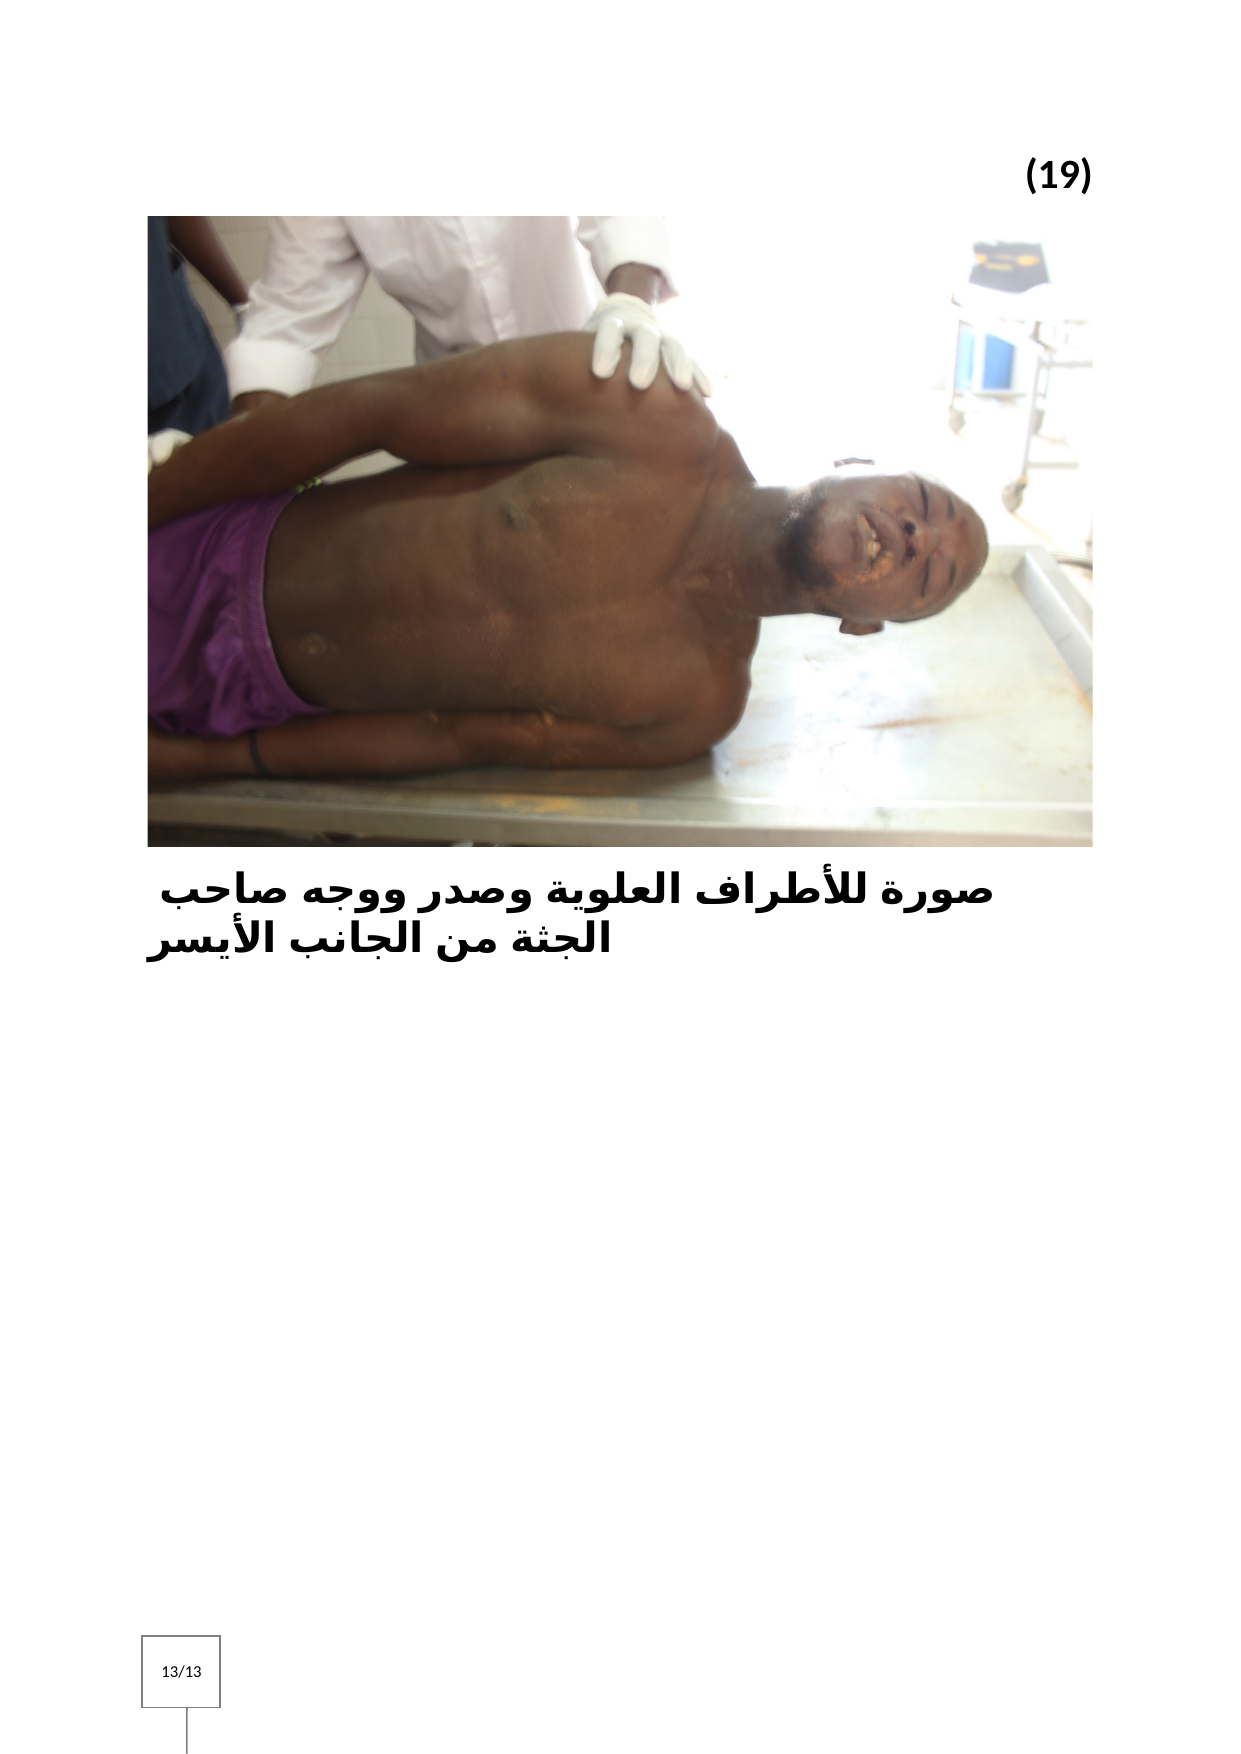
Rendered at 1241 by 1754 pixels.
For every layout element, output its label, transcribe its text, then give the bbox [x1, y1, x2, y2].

text (19) [148, 148, 1093, 198]
picture [147, 216, 1093, 847]
text صورة للأطراف العلوية وصدر ووجه صاحب الجثة من الجانب الأيسر [148, 864, 1093, 961]
